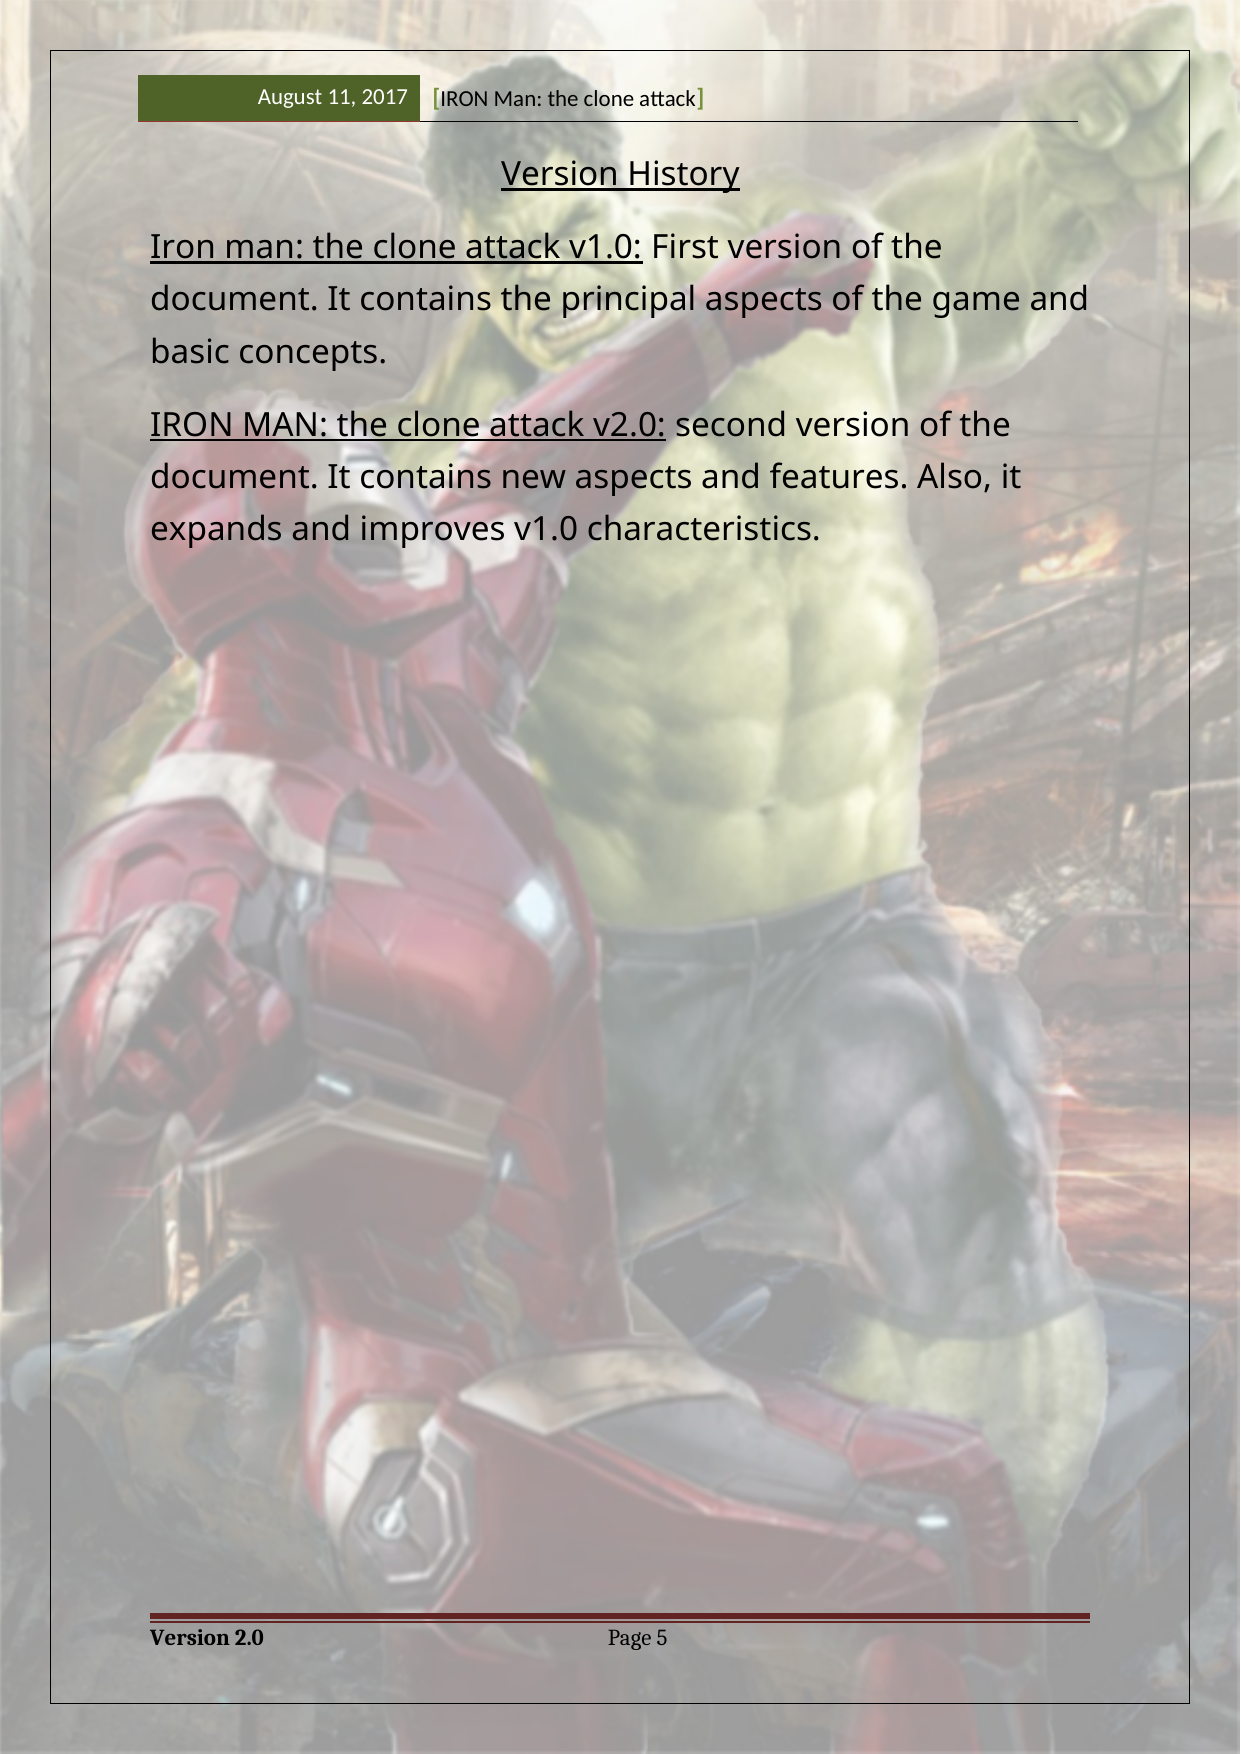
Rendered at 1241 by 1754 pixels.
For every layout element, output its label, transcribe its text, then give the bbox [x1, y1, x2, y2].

text IRON MAN: the clone attack v2.0: second version of the document. It contains new aspects and features. Also, it expands and improves v1.0 characteristics. [150, 400, 1090, 550]
text Version History [150, 150, 1090, 195]
text Iron man: the clone attack v1.0: First version of the document. It contains the principal aspects of the game and basic concepts. [150, 223, 1090, 373]
picture [0, 0, 1240, 1754]
